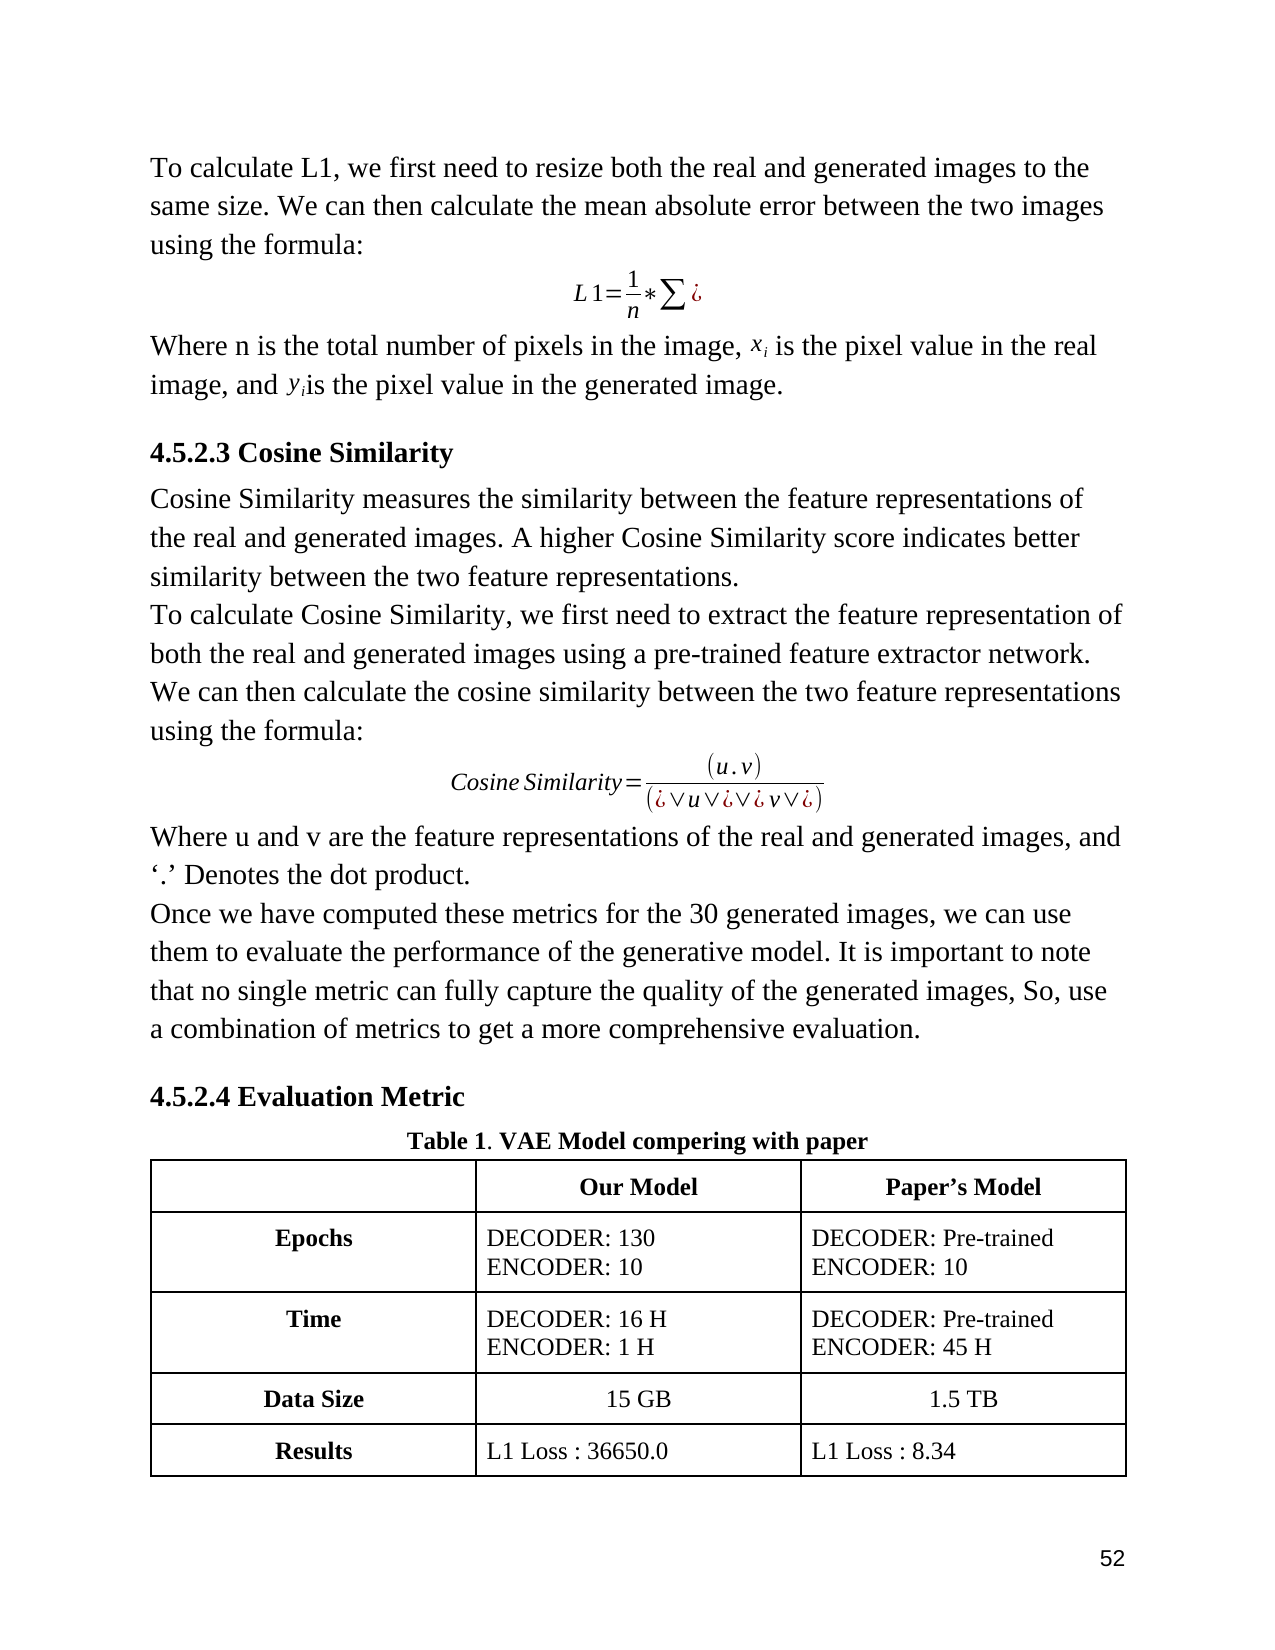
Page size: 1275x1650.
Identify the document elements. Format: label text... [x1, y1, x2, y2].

table_cell DECODER: 130 ENCODER: 10 [477, 1213, 800, 1291]
text Where n is the total number of pixels in the image, is the pixel value in the real image, and is the pixel value in the generated image. [150, 328, 1125, 401]
text Table 1. VAE Model compering with paper [150, 1126, 1125, 1155]
table_header Our Model [477, 1161, 800, 1211]
text Where u and v are the feature representations of the real and generated images, and ‘.’ Denotes the dot product. [150, 819, 1125, 891]
table_cell 1.5 TB [802, 1374, 1125, 1423]
table_cell 15 GB [477, 1374, 800, 1423]
text To calculate Cosine Similarity, we first need to extract the feature representation of both the real and generated images using a pre-trained feature extractor network. We can then calculate the cosine similarity between the two feature representations using the formula: [150, 597, 1125, 746]
table_header Paper’s Model [802, 1161, 1125, 1211]
table_cell Epochs [152, 1213, 475, 1291]
subtitle 4.5.2.4 Evaluation Metric [150, 1079, 1125, 1113]
table_cell Results [152, 1425, 475, 1475]
text Cosine Similarity measures the similarity between the feature representations of the real and generated images. A higher Cosine Similarity score indicates better similarity between the two feature representations. [150, 482, 1125, 592]
table_header [152, 1161, 475, 1211]
subtitle 4.5.2.3 Cosine Similarity [150, 435, 1125, 468]
text Once we have computed these metrics for the 30 generated images, we can use them to evaluate the performance of the generative model. It is important to note that no single metric can fully capture the quality of the generated images, So, use a combination of metrics to get a more comprehensive evaluation. [150, 896, 1125, 1045]
table_cell DECODER: 16 H ENCODER: 1 H [477, 1293, 800, 1372]
table_cell DECODER: Pre-trained ENCODER: 10 [802, 1213, 1125, 1291]
text To calculate L1, we first need to resize both the real and generated images to the same size. We can then calculate the mean absolute error between the two images using the formula: [150, 150, 1125, 261]
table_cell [477, 1425, 800, 1475]
table_cell Data Size [152, 1374, 475, 1423]
table_cell DECODER: Pre-trained ENCODER: 45 H [802, 1293, 1125, 1372]
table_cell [802, 1425, 1125, 1475]
table_cell Time [152, 1293, 475, 1372]
